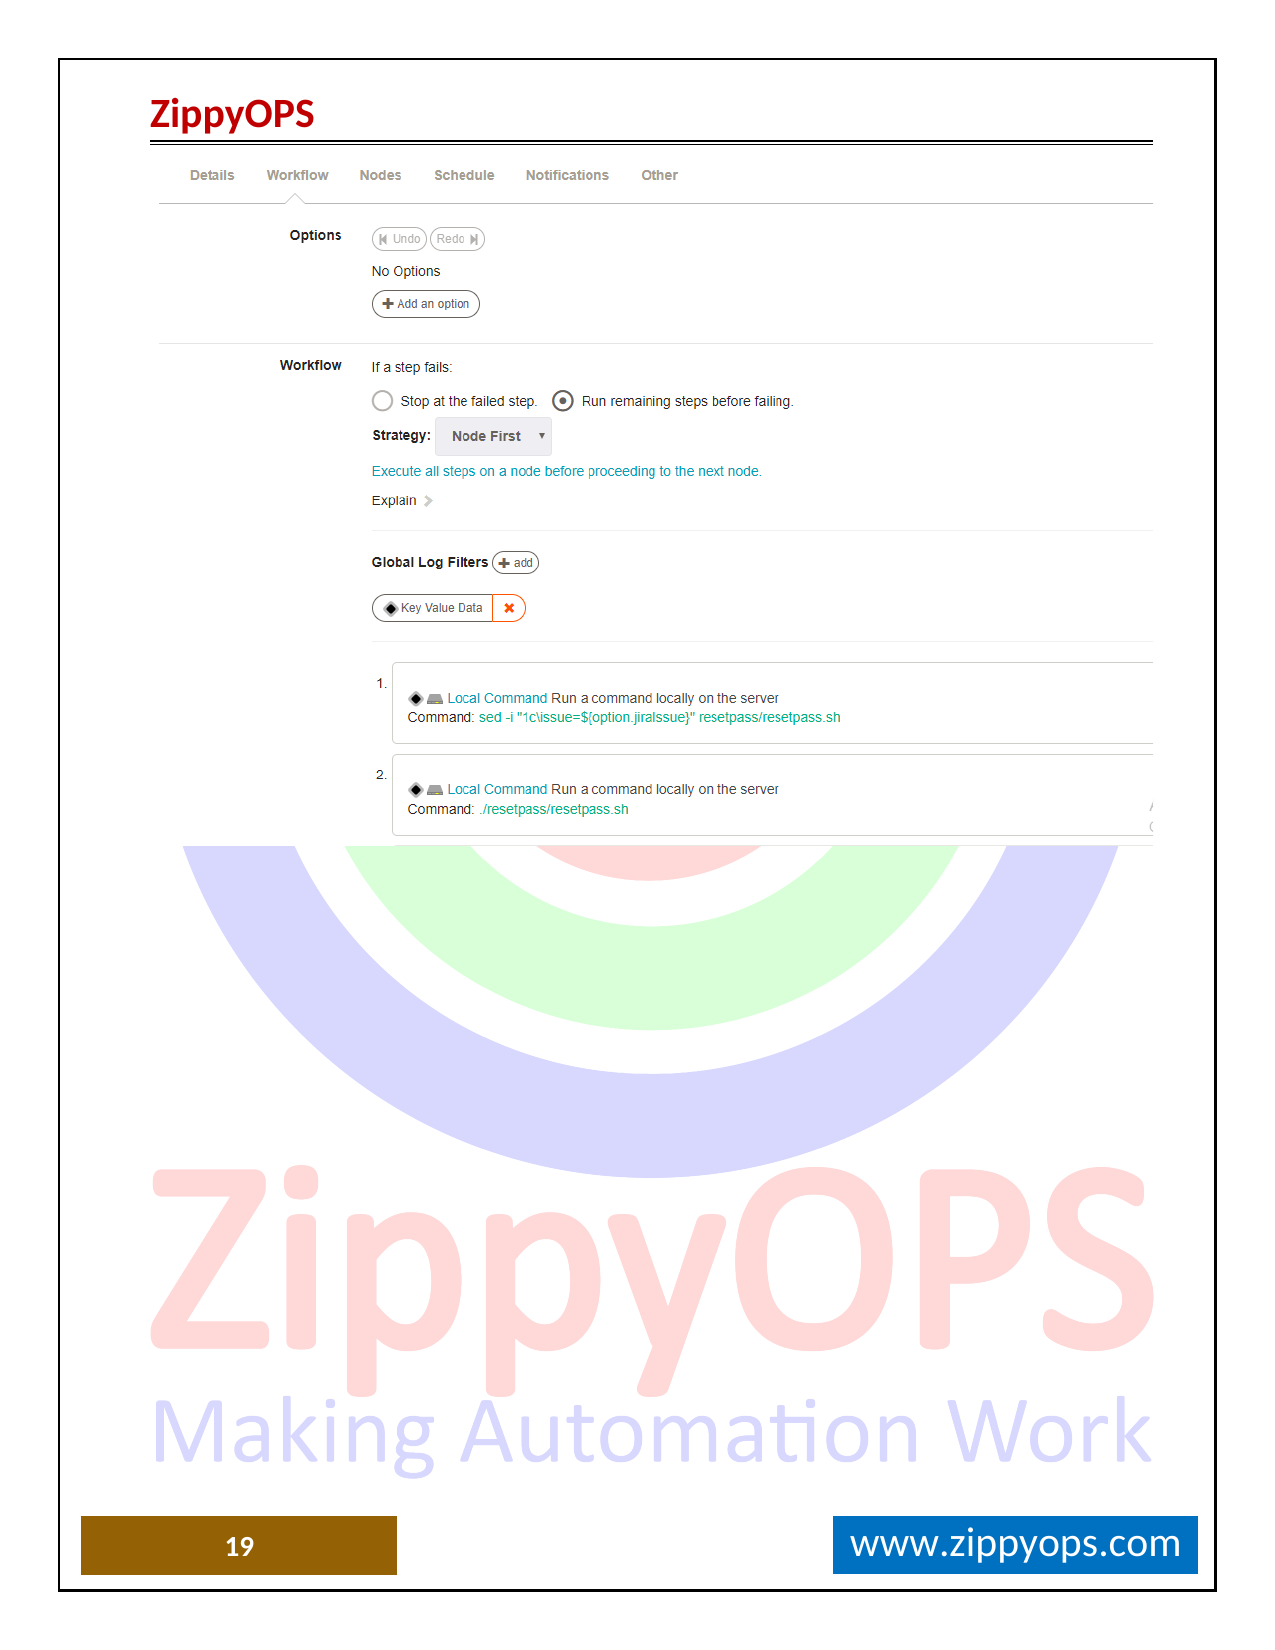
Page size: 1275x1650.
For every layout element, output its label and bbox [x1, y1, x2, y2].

picture [150, 150, 1154, 846]
